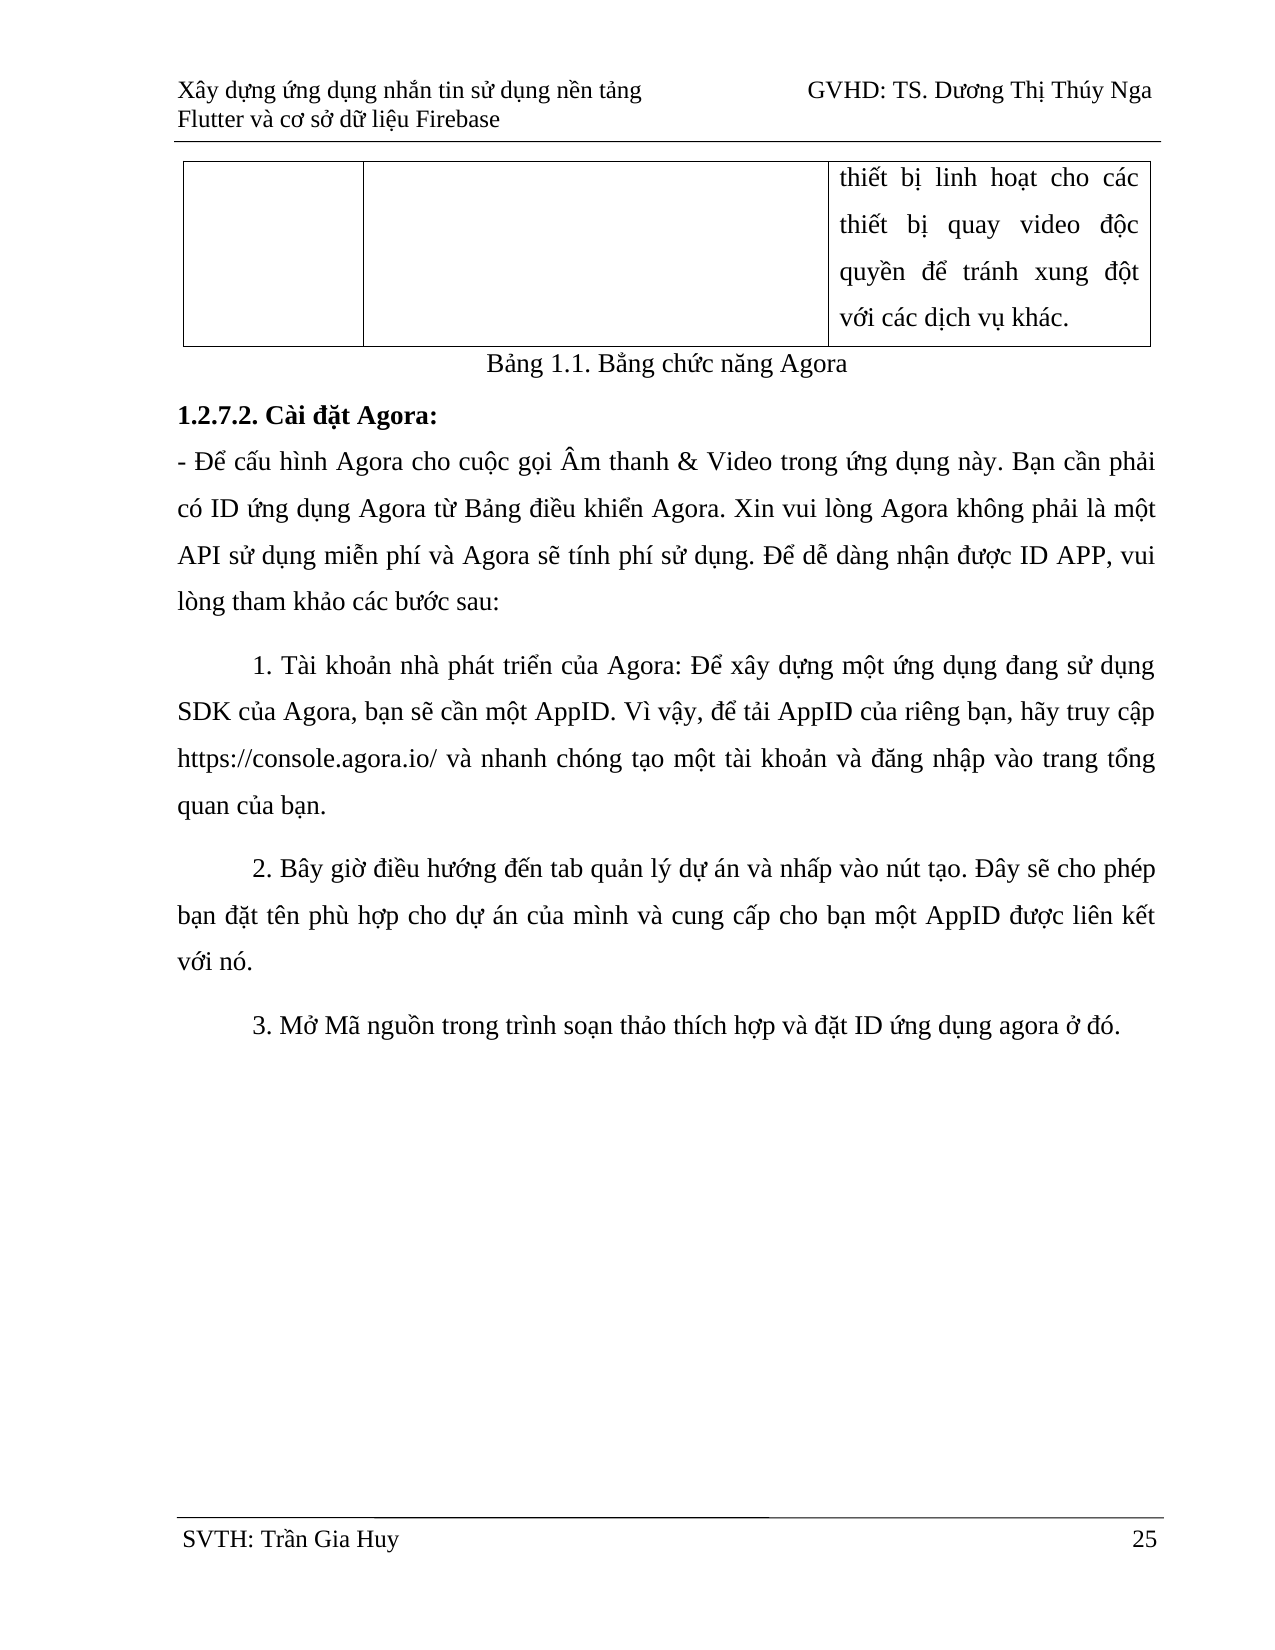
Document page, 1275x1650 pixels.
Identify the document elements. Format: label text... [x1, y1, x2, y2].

text 1. Tài khoản nhà phát triển của Agora: Để xây dựng một ứng dụng đang sử dụng SDK của Agora, bạn sẽ cần một AppID. Vì vậy, để tải AppID của riêng bạn, hãy truy cập https://console.agora.io/ và nhanh chóng tạo một tài khoản và đăng nhập vào trang tổng quan của bạn. [177, 649, 1157, 820]
subtitle 1.2.7.2. Cài đặt Agora: [177, 399, 1157, 430]
text Bảng 1.1. Bẳng chức năng Agora [177, 347, 1157, 378]
text 2. Bây giờ điều hướng đến tab quản lý dự án và nhấp vào nút tạo. Đây sẽ cho phép bạn đặt tên phù hợp cho dự án của mình và cung cấp cho bạn một AppID được liên kết với nó. [177, 852, 1157, 977]
text - Để cấu hình Agora cho cuộc gọi Âm thanh & Video trong ứng dụng này. Bạn cần phải có ID ứng dụng Agora từ Bảng điều khiển Agora. Xin vui lòng Agora không phải là một API sử dụng miễn phí và Agora sẽ tính phí sử dụng. Để dễ dàng nhận được ID APP, vui lòng tham khảo các bước sau: [177, 446, 1157, 617]
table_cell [364, 162, 828, 346]
text 3. Mở Mã nguồn trong trình soạn thảo thích hợp và đặt ID ứng dụng agora ở đó. [177, 1009, 1157, 1040]
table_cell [184, 162, 363, 346]
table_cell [829, 162, 1150, 346]
